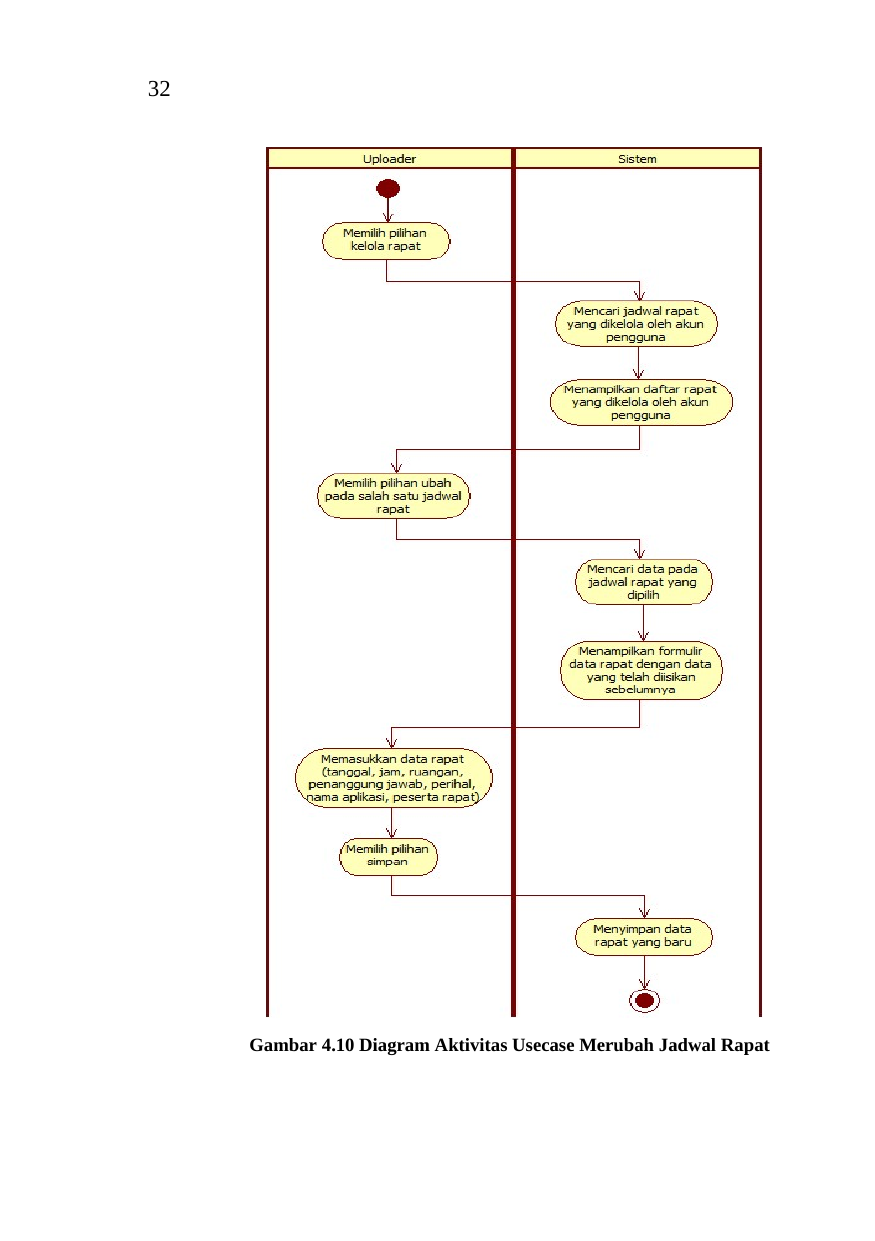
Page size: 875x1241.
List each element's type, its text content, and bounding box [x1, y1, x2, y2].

text Gambar 4.10 Diagram Aktivitas Usecase Merubah Jadwal Rapat [236, 1034, 783, 1056]
picture [265, 147, 763, 1018]
